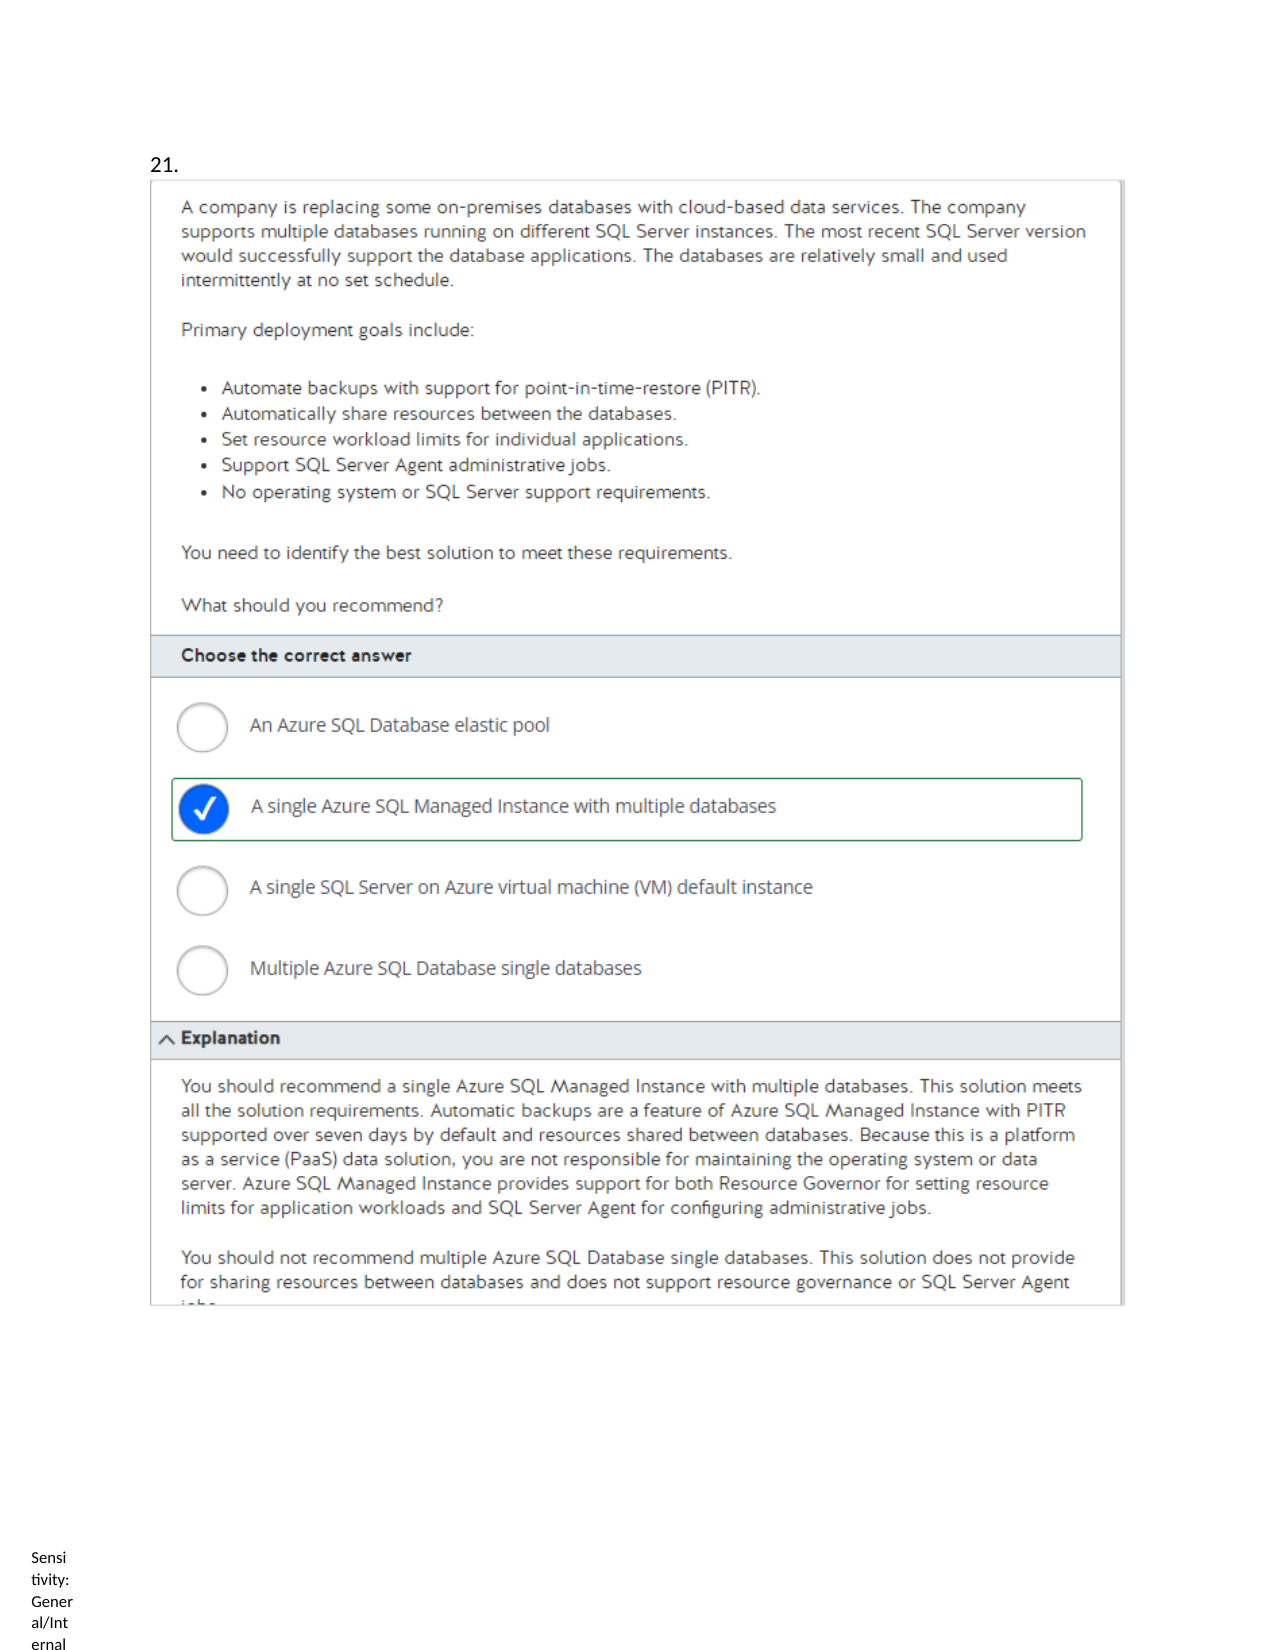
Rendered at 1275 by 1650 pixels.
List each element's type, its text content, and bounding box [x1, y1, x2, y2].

picture [150, 178, 1125, 1306]
text 21. [150, 150, 1125, 178]
